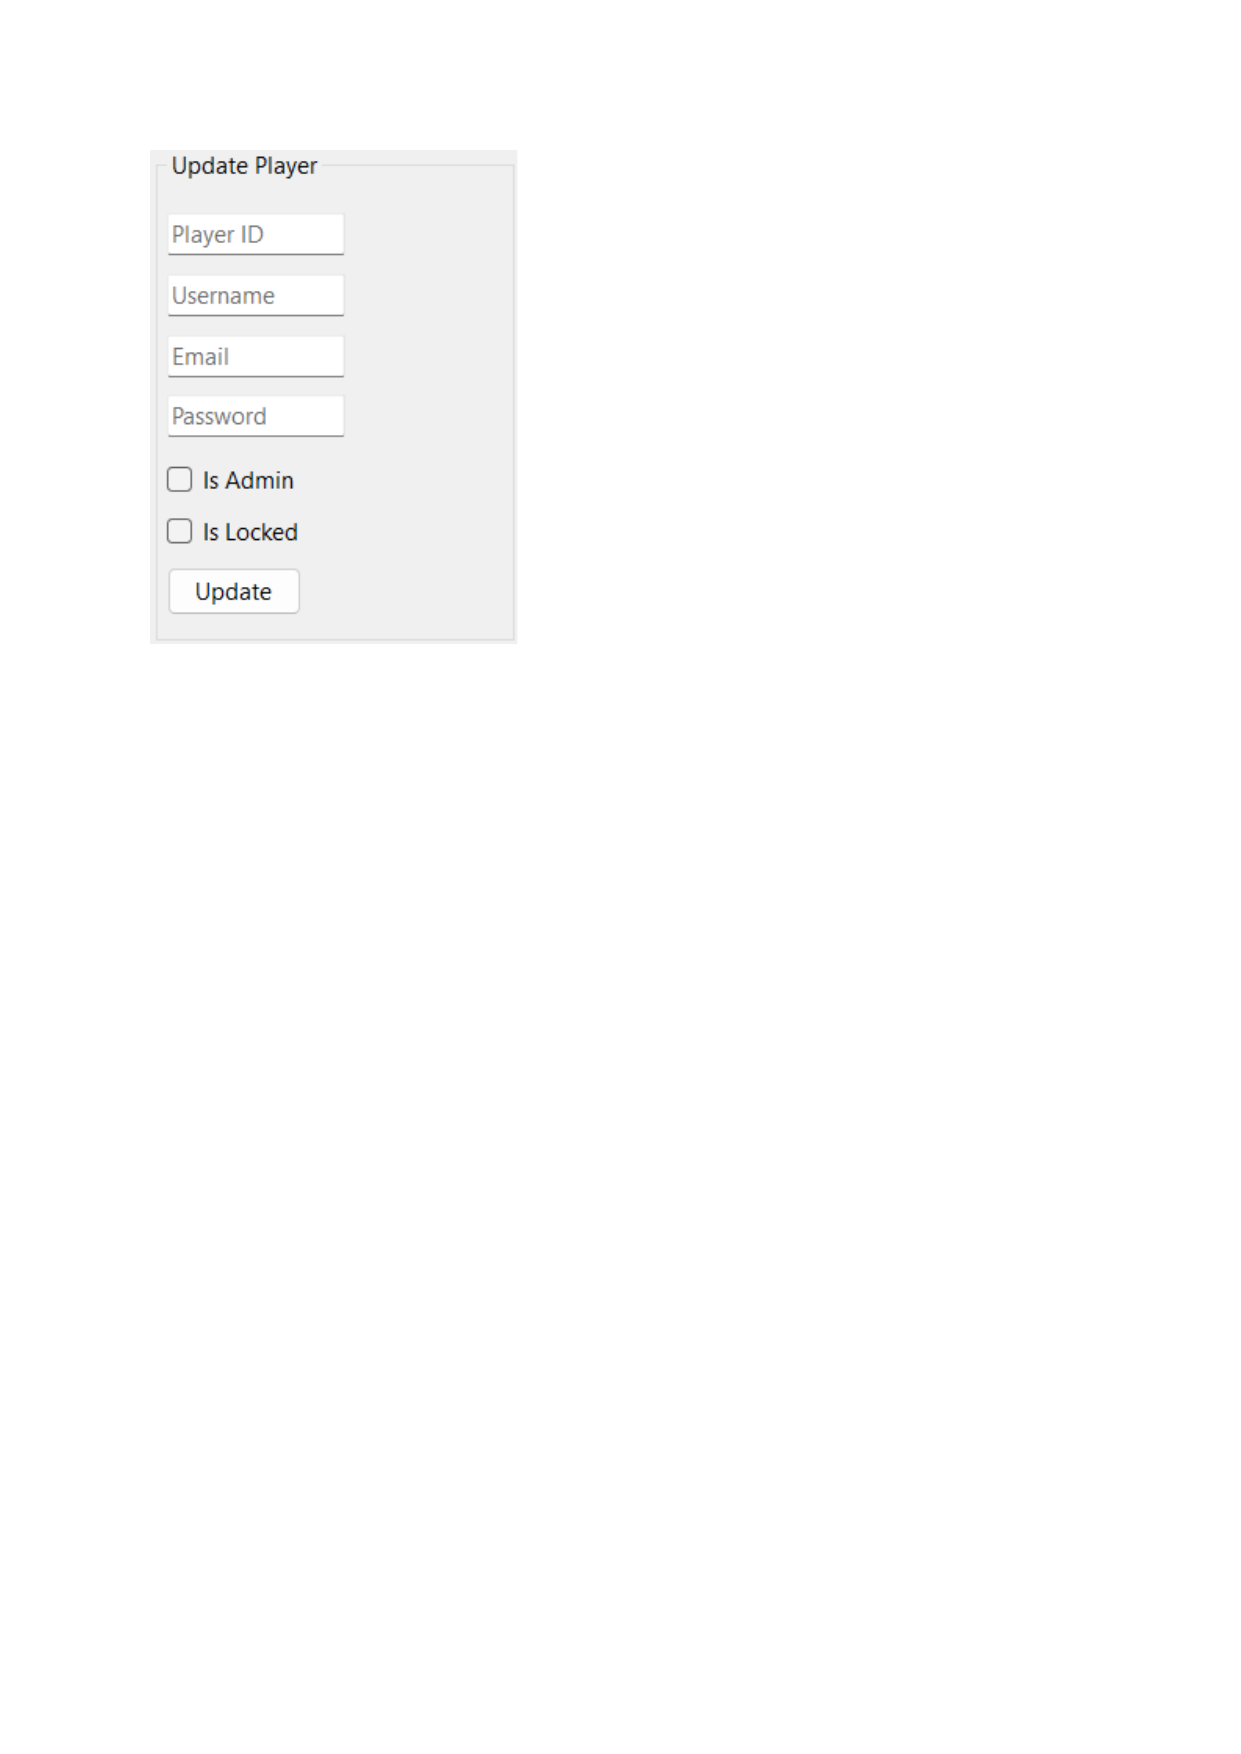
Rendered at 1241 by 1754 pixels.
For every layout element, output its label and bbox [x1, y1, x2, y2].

picture [150, 150, 518, 644]
